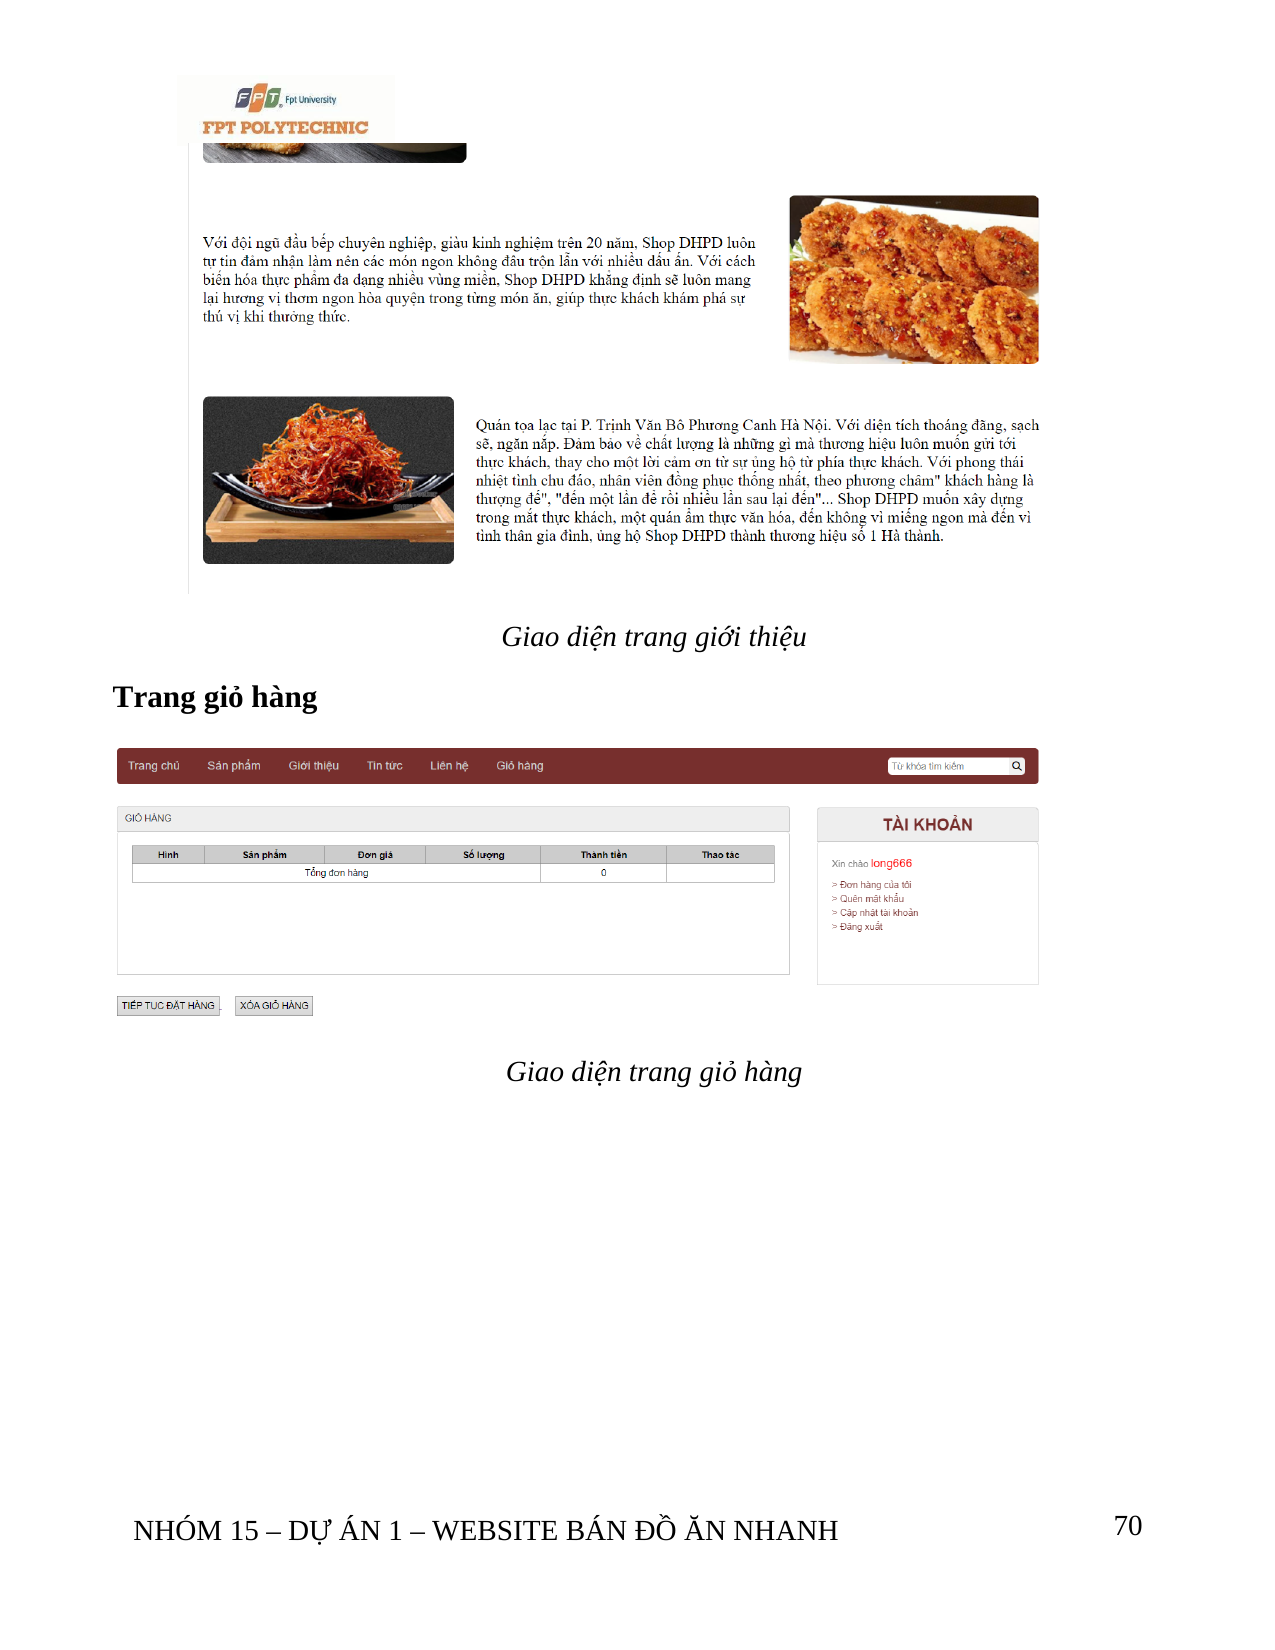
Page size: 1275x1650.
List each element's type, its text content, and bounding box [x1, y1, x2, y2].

subtitle Trang giỏ hàng [112, 678, 1198, 714]
picture [112, 744, 1040, 1029]
text Giao diện trang giỏ hàng [112, 1054, 1198, 1088]
text Giao diện trang giới thiệu [112, 619, 1198, 652]
picture [177, 75, 1050, 594]
